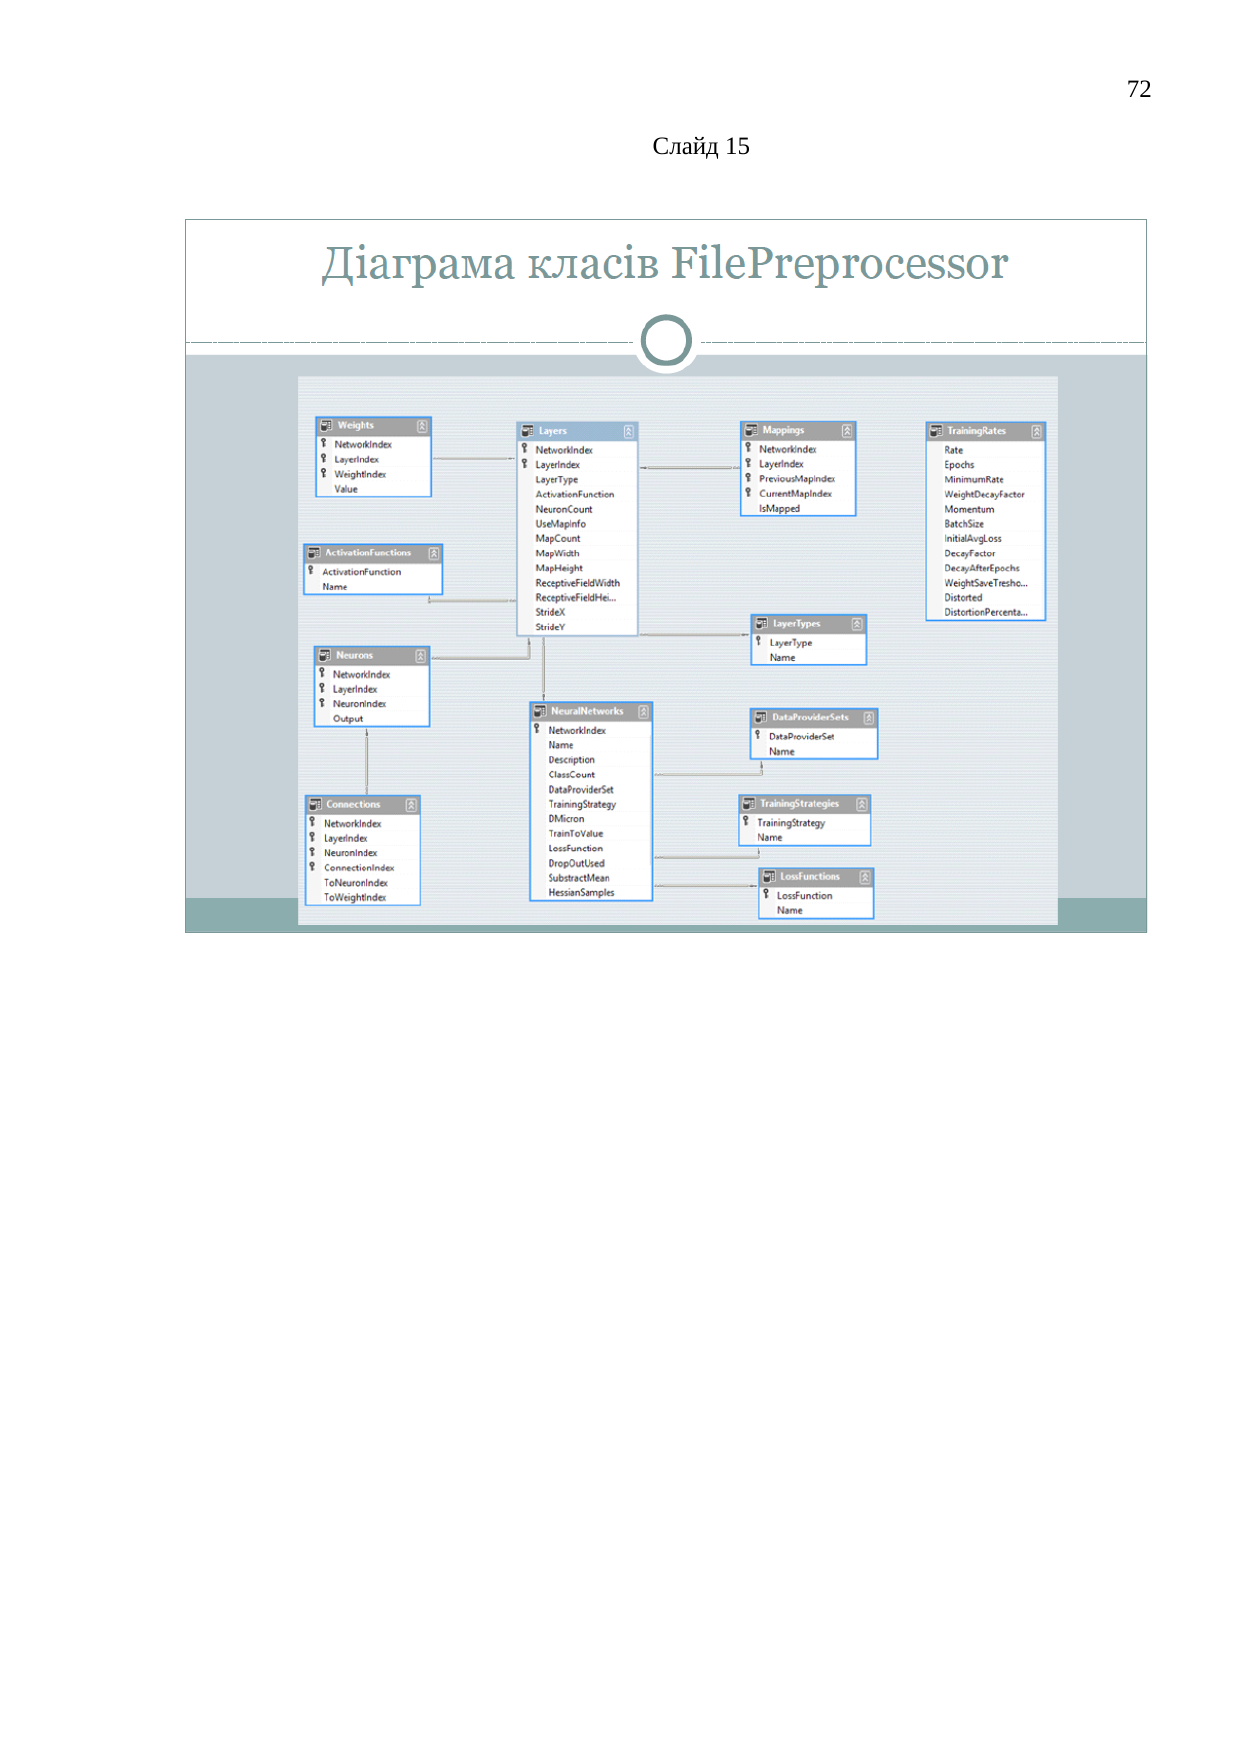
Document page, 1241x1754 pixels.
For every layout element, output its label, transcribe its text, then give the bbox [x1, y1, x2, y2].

text Слайд 15 [177, 131, 1152, 160]
picture [177, 217, 1152, 943]
